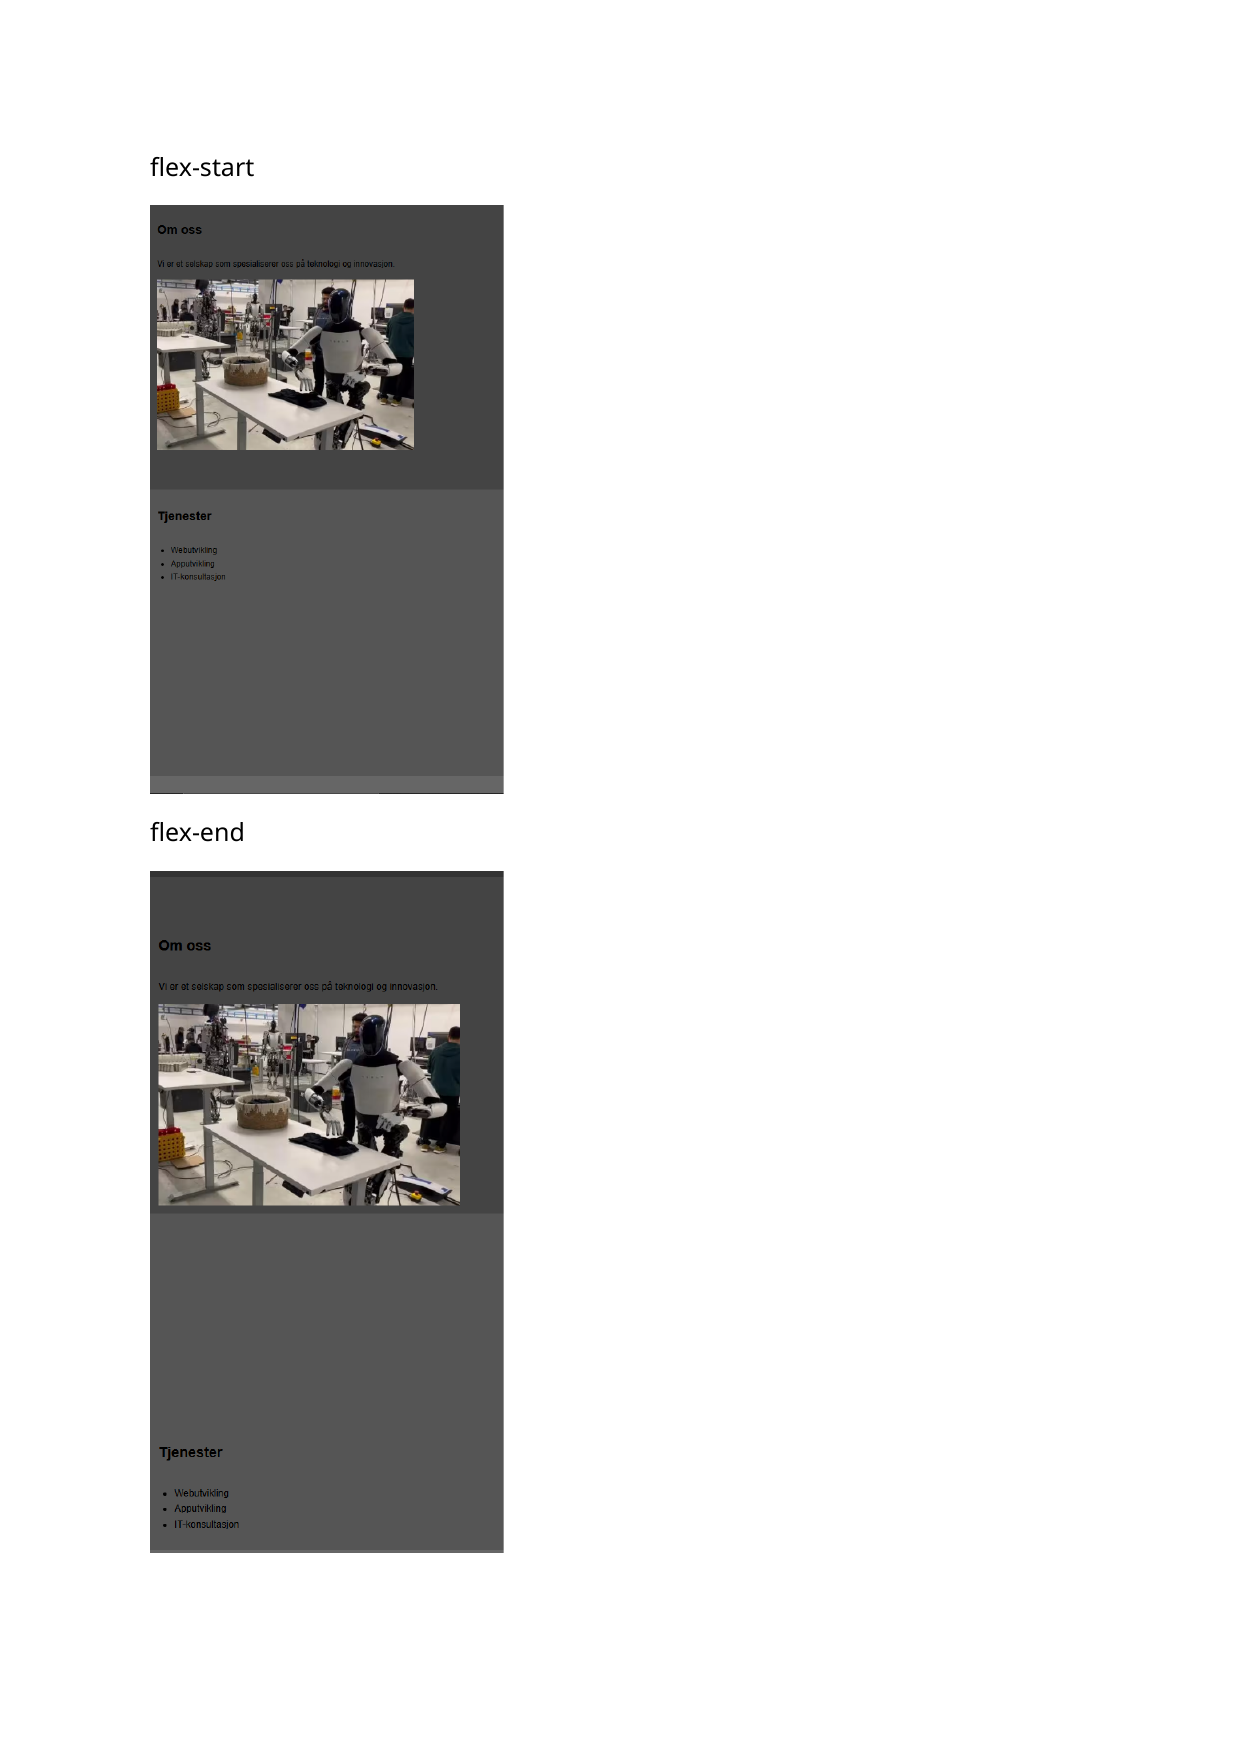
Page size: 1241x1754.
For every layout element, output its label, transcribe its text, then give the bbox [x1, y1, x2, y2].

picture [150, 871, 504, 1553]
picture [150, 205, 504, 794]
text flex-end [150, 815, 1090, 849]
text flex-start [150, 150, 1090, 184]
